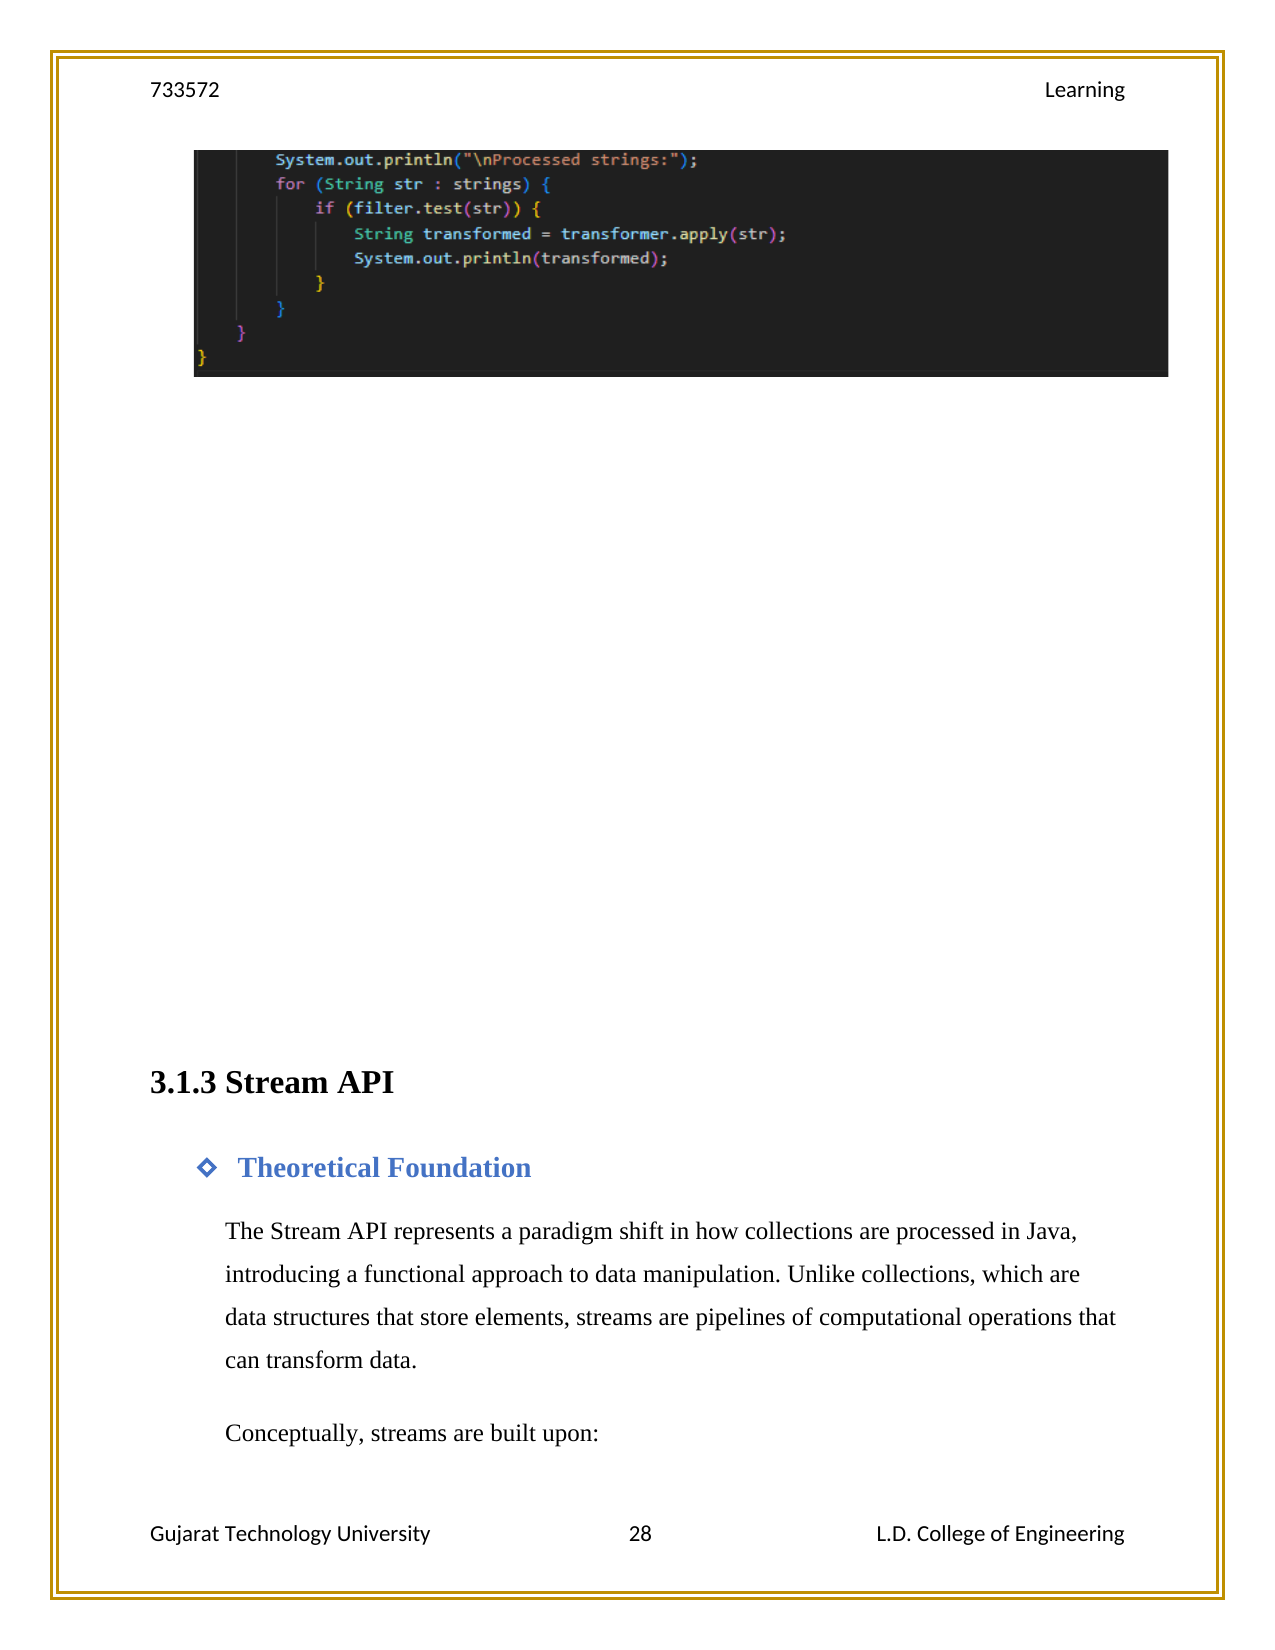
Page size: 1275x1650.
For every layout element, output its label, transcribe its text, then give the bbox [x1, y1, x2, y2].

subtitle 3.1.3 Stream API [150, 1062, 1125, 1101]
subtitle Theoretical Foundation [194, 1151, 1125, 1184]
picture [193, 150, 1169, 377]
text Conceptually, streams are built upon: [225, 1418, 1125, 1446]
text The Stream API represents a paradigm shift in how collections are processed in Java, introducing a functional approach to data manipulation. Unlike collections, which are data structures that store elements, streams are pipelines of computational operations that can transform data. [225, 1216, 1125, 1374]
